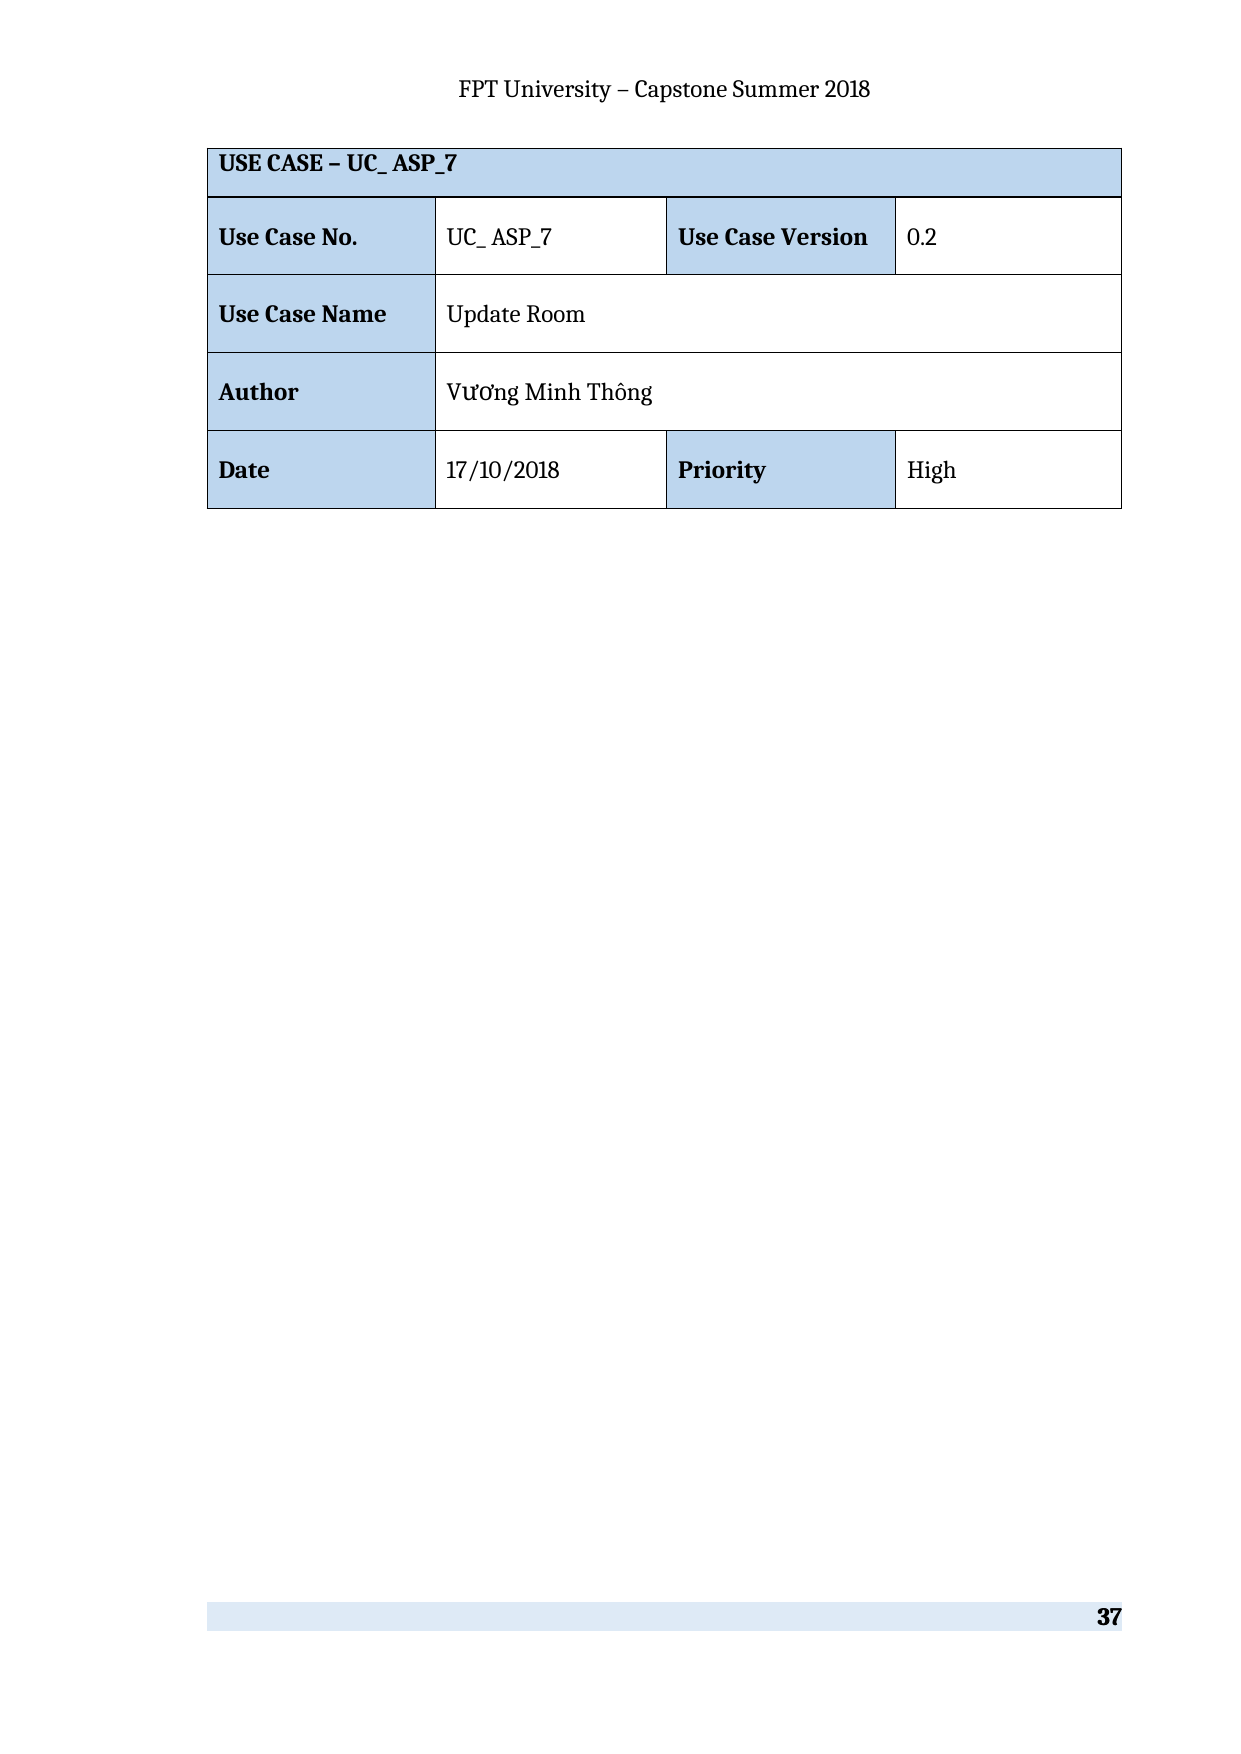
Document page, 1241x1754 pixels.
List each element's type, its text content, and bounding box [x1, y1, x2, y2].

table_cell 17/10/2018 [436, 431, 666, 508]
table_cell 0.2 [896, 198, 1121, 274]
table_header USE CASE – UC_ ASP_7 [208, 149, 1121, 196]
table_cell Use Case Name [208, 275, 435, 352]
table_cell Update Room [436, 275, 1121, 352]
table_cell Use Case Version [667, 198, 895, 274]
table_cell Priority [667, 431, 895, 508]
table_cell Use Case No. [208, 198, 435, 274]
table_cell UC_ ASP_7 [436, 198, 666, 274]
table_cell Author [208, 353, 435, 430]
table_cell Vương Minh Thông [436, 353, 1121, 430]
table_cell High [896, 431, 1121, 508]
table_cell Date [208, 431, 435, 508]
